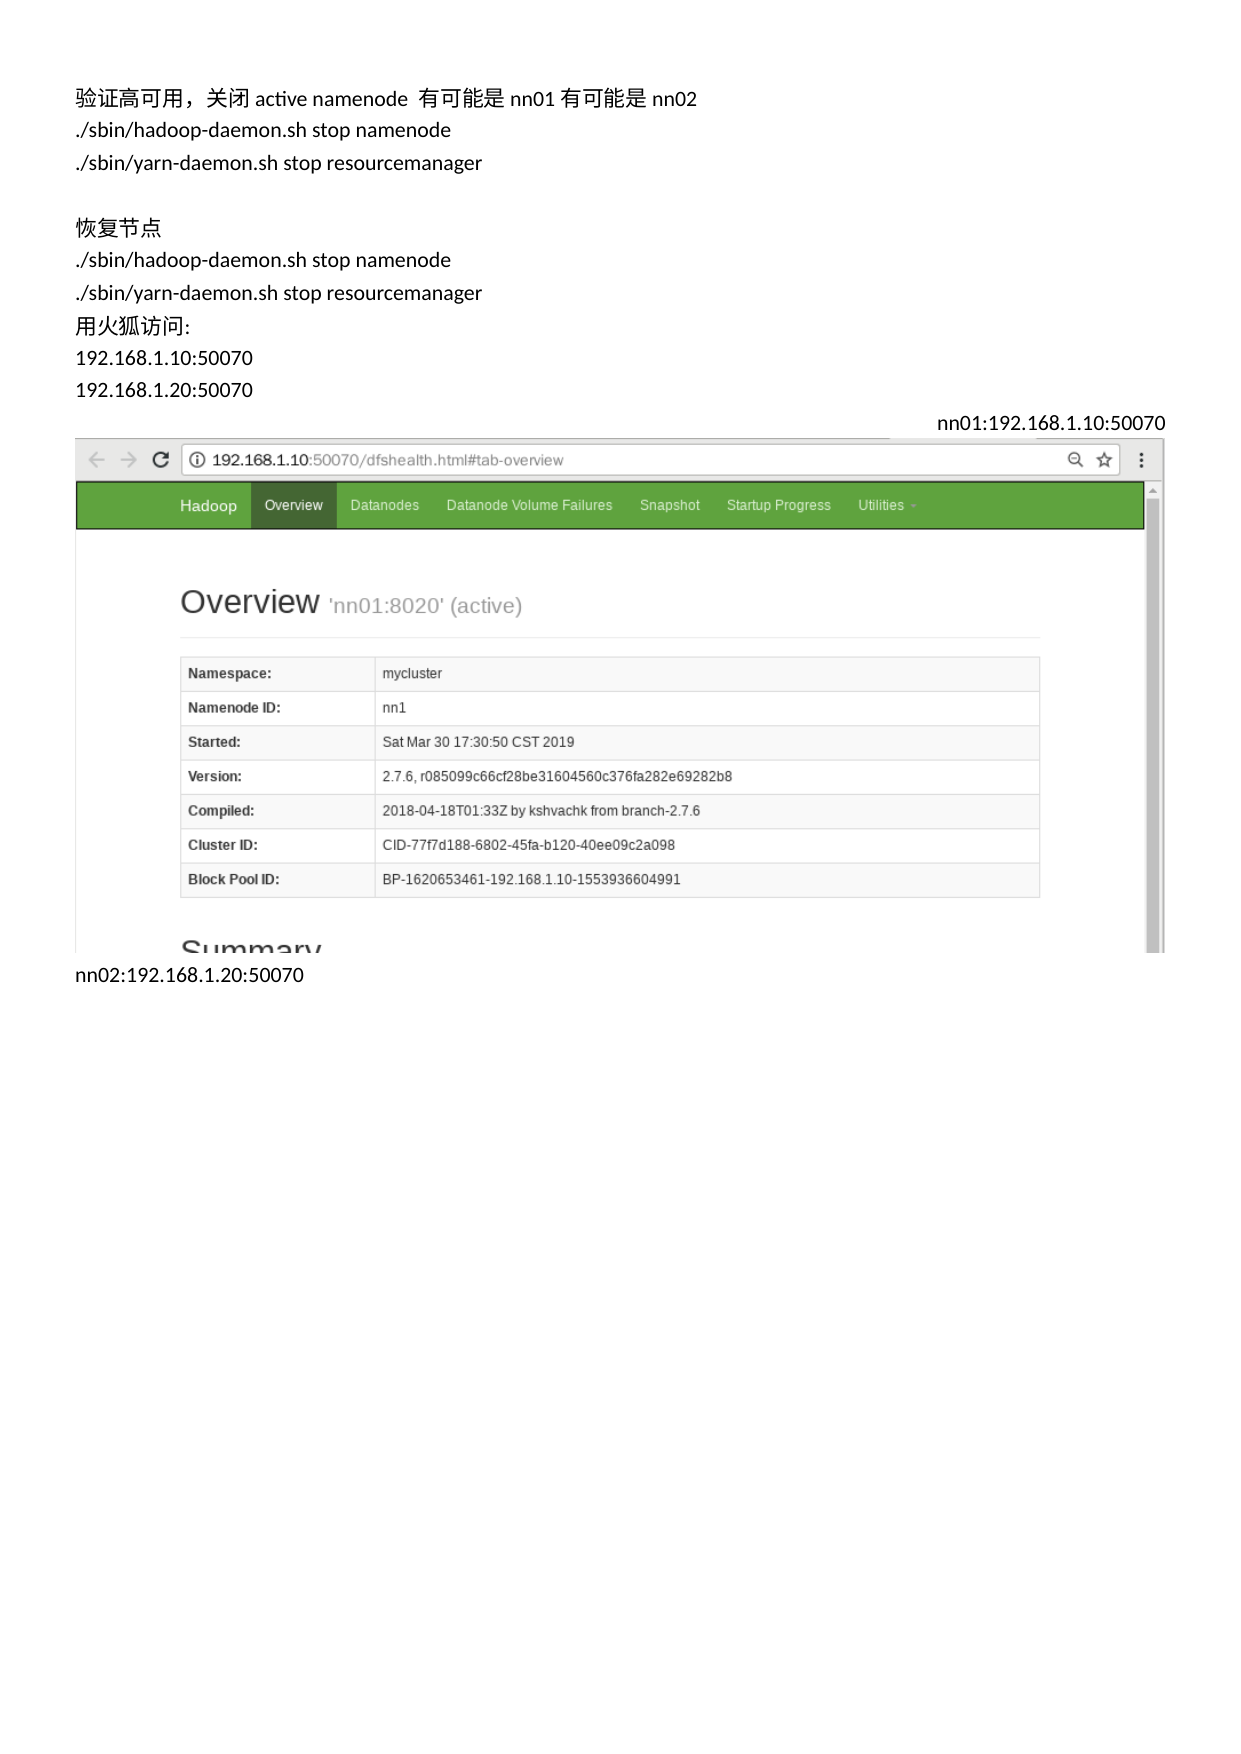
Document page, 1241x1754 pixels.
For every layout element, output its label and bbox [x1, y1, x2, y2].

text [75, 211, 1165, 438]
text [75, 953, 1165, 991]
picture [75, 438, 1165, 953]
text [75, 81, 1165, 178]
